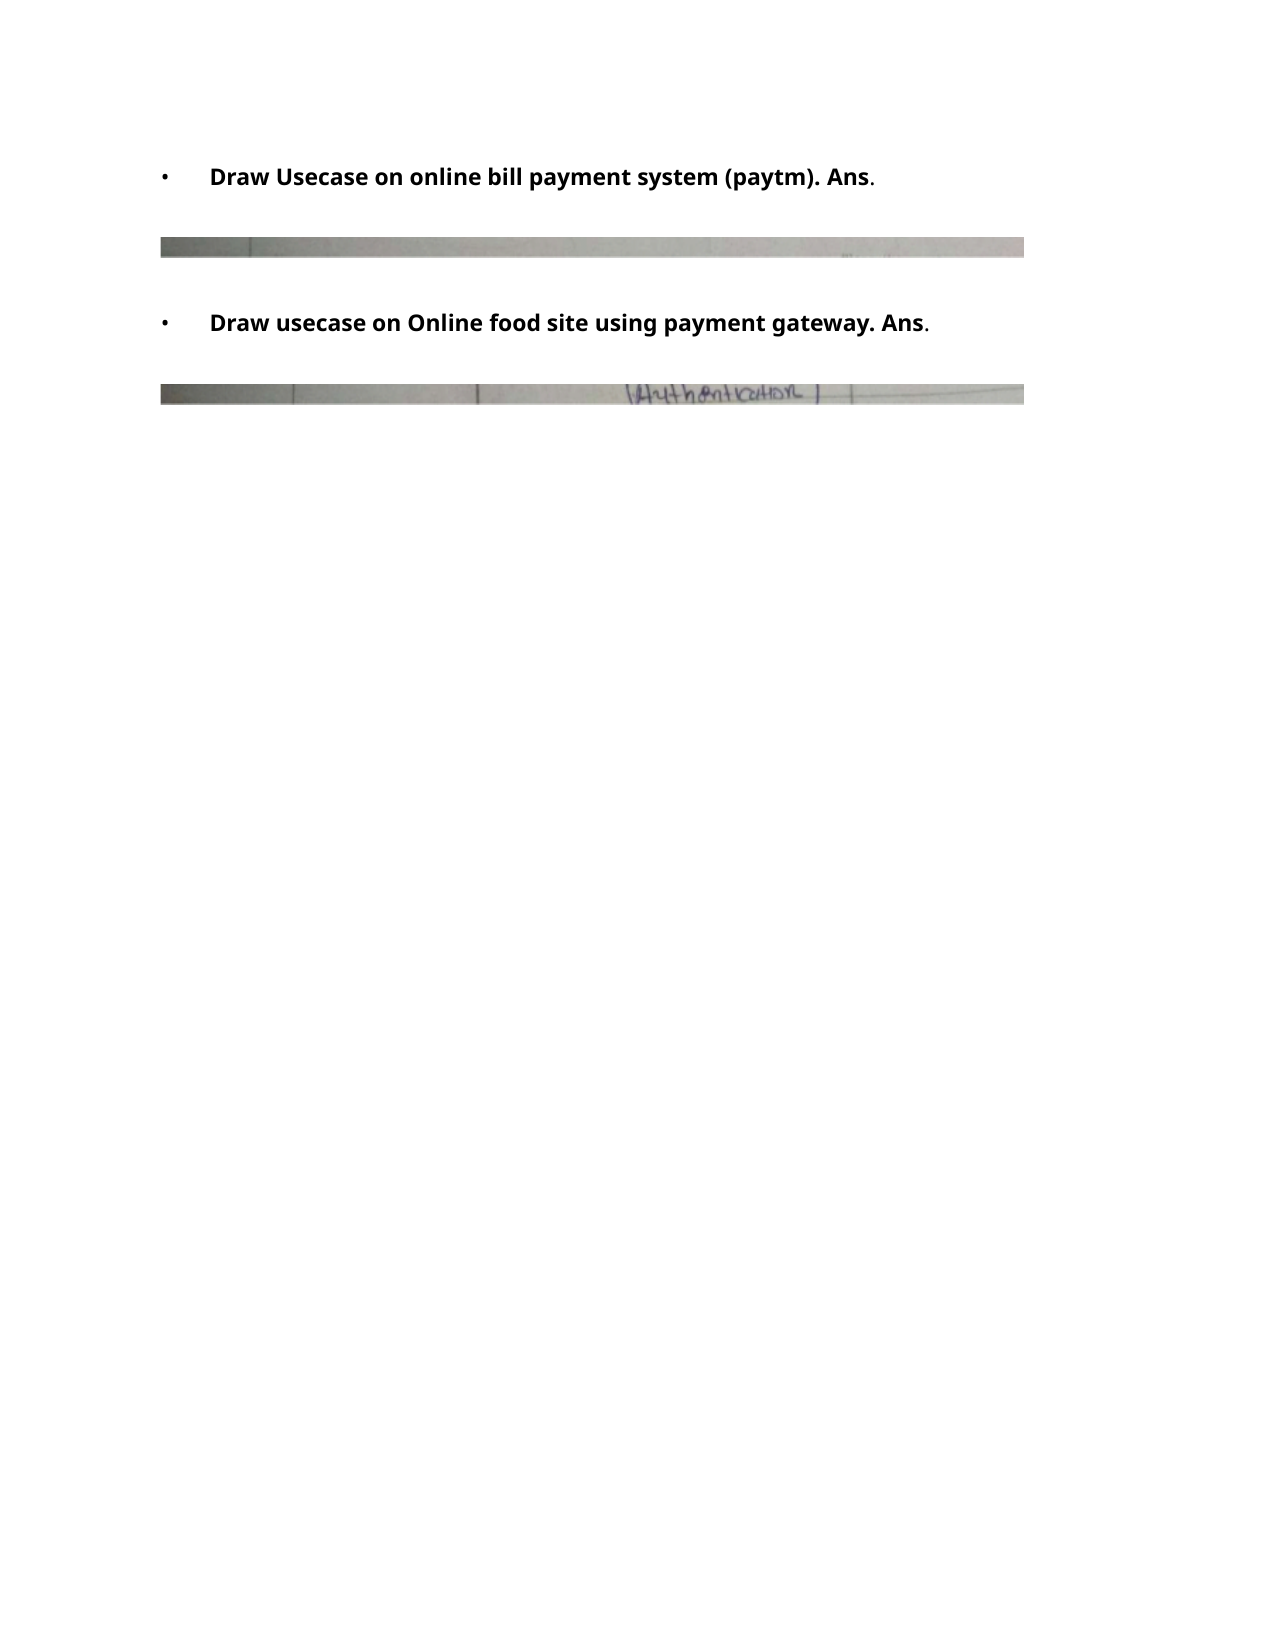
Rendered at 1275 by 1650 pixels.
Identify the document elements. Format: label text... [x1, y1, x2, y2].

list Draw Usecase on online bill payment system (paytm). Ans. [161, 150, 961, 194]
list Draw usecase on Online food site using payment gateway. Ans. [161, 296, 1018, 340]
